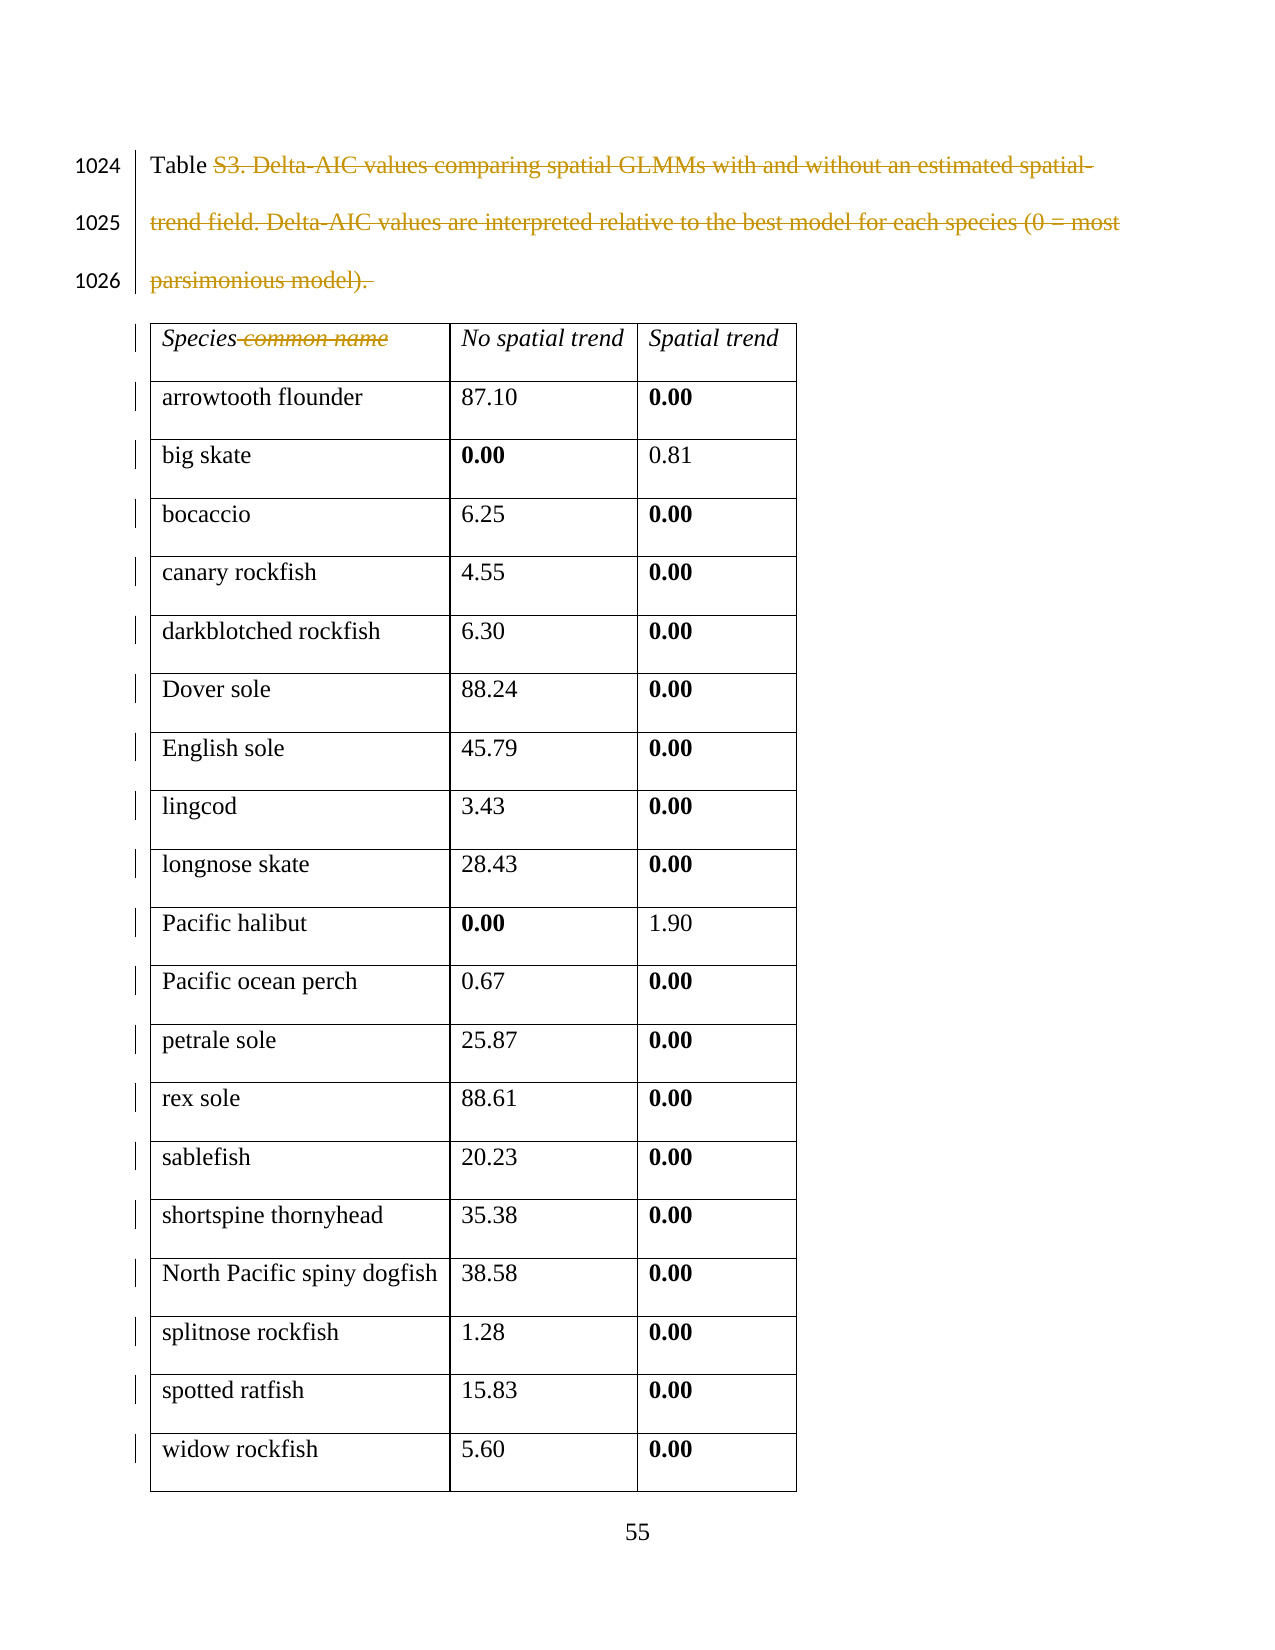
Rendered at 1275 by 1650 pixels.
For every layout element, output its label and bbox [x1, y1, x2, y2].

table_cell [151, 1375, 449, 1433]
table_cell [451, 499, 637, 556]
table_cell [638, 1375, 796, 1433]
table_cell [151, 791, 449, 848]
table_cell [638, 1317, 796, 1374]
table_cell [638, 557, 796, 615]
table_cell [451, 382, 637, 439]
table_cell [451, 1200, 637, 1257]
table_cell [638, 616, 796, 673]
table_cell [638, 1259, 796, 1316]
table_cell [638, 1142, 796, 1199]
table_cell [451, 791, 637, 848]
table_cell [451, 440, 637, 498]
table_cell [451, 674, 637, 732]
table_cell [638, 1434, 796, 1491]
table_cell [151, 499, 449, 556]
table_cell [151, 1200, 449, 1257]
table_cell [151, 1083, 449, 1141]
table_cell [151, 733, 449, 790]
table_header [151, 324, 449, 381]
table_cell [151, 1025, 449, 1082]
table_cell [151, 1259, 449, 1316]
table_cell [638, 1083, 796, 1141]
table_cell [638, 674, 796, 732]
table_cell [638, 733, 796, 790]
table_cell [151, 382, 449, 439]
table_cell [451, 1259, 637, 1316]
table_cell [451, 557, 637, 615]
table_cell [638, 908, 796, 965]
table_cell [451, 616, 637, 673]
table_cell [151, 1142, 449, 1199]
table_cell [151, 674, 449, 732]
table_cell [151, 908, 449, 965]
table_cell [451, 966, 637, 1024]
table_cell [451, 908, 637, 965]
table_cell [451, 1317, 637, 1374]
table_cell [451, 1375, 637, 1433]
table_cell [151, 557, 449, 615]
table_cell [451, 1083, 637, 1141]
table_cell [451, 1434, 637, 1491]
table_cell [638, 850, 796, 907]
table_cell [638, 791, 796, 848]
table_cell [451, 850, 637, 907]
table_cell [451, 1025, 637, 1082]
table_cell [151, 440, 449, 498]
table_cell [151, 850, 449, 907]
table_cell [638, 966, 796, 1024]
table_cell [151, 1317, 449, 1374]
table_cell [151, 1434, 449, 1491]
table_header [451, 324, 637, 381]
table_cell [638, 440, 796, 498]
table_cell [638, 499, 796, 556]
table_header [638, 324, 796, 381]
table_cell [151, 966, 449, 1024]
table_cell [151, 616, 449, 673]
table_cell [638, 1200, 796, 1257]
table_cell [451, 733, 637, 790]
table_cell [638, 382, 796, 439]
table_cell [638, 1025, 796, 1082]
table_cell [451, 1142, 637, 1199]
